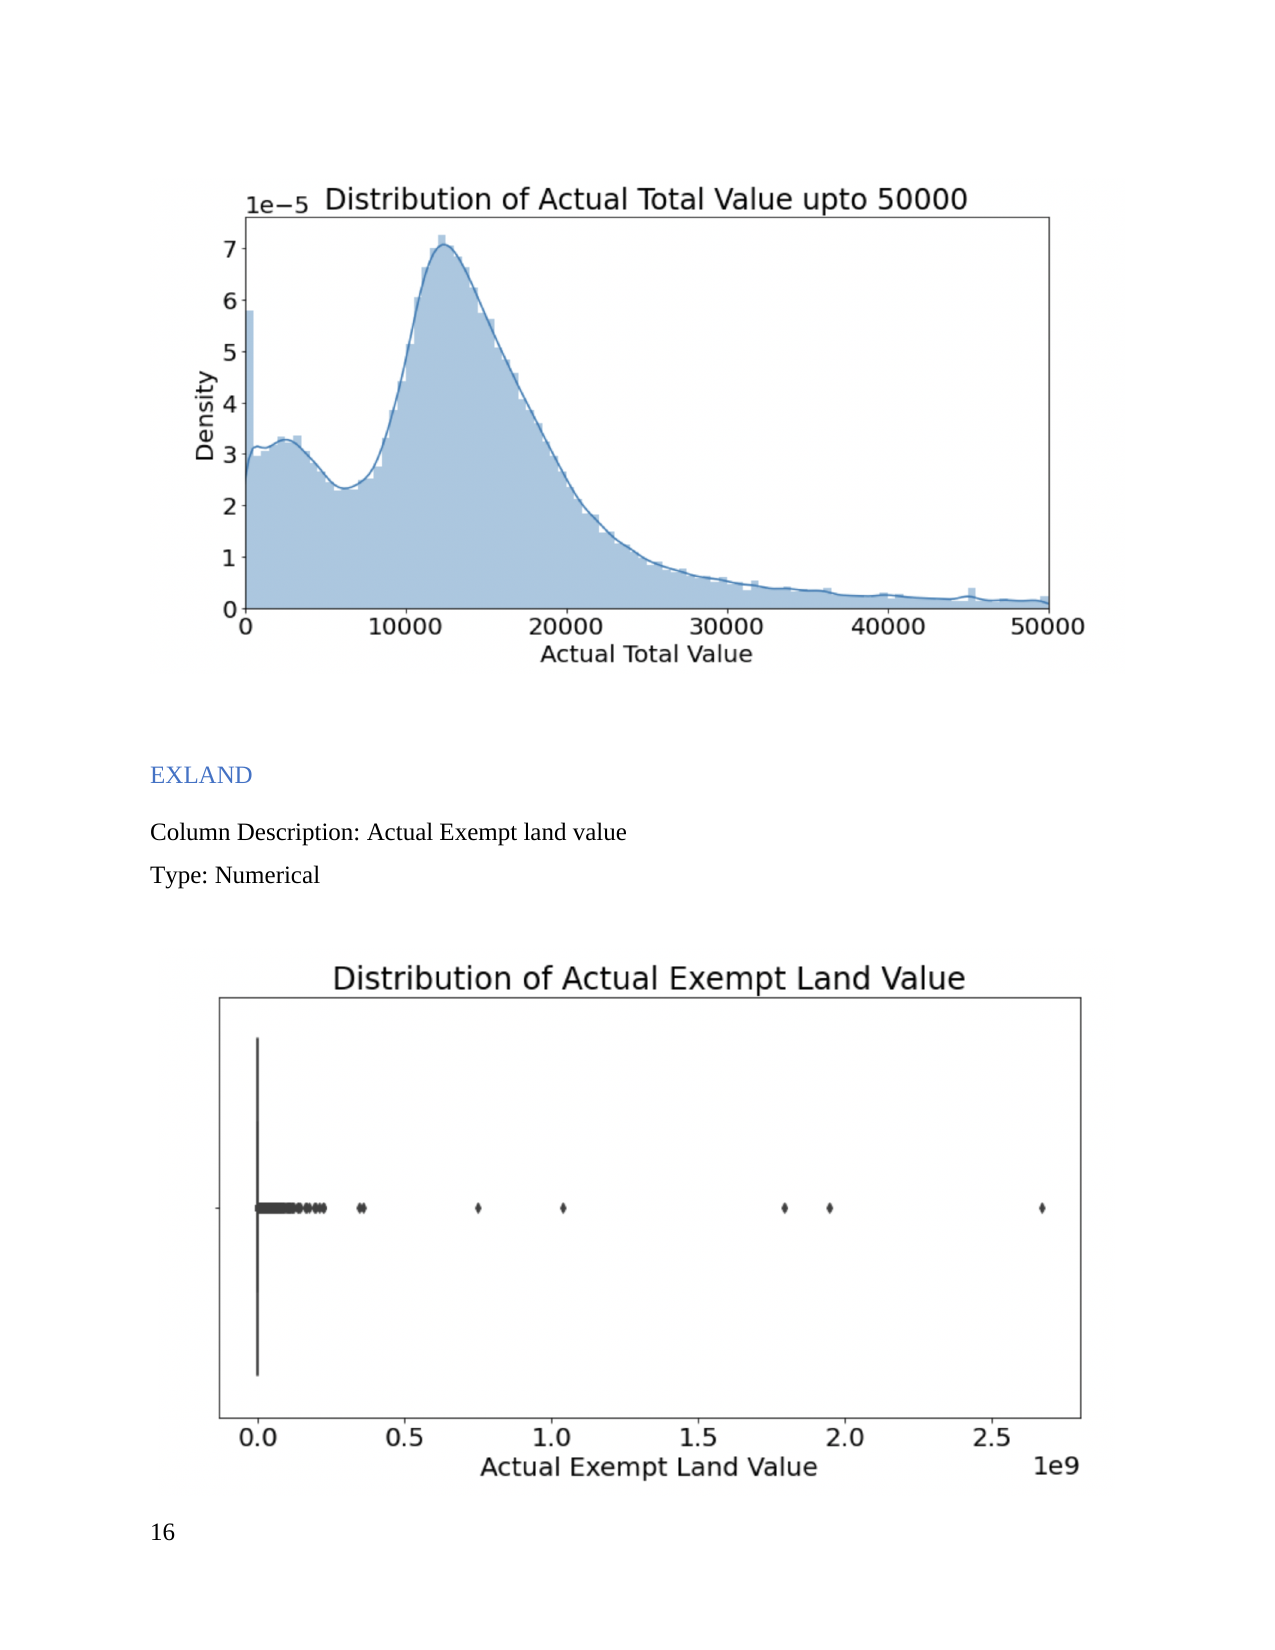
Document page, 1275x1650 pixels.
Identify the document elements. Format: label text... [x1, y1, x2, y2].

picture [158, 948, 1116, 1496]
text Column Description: Actual Exempt land value [150, 817, 1125, 846]
text Type: Numerical [150, 860, 1125, 889]
text EXLAND [150, 760, 1125, 788]
picture [150, 178, 1125, 674]
